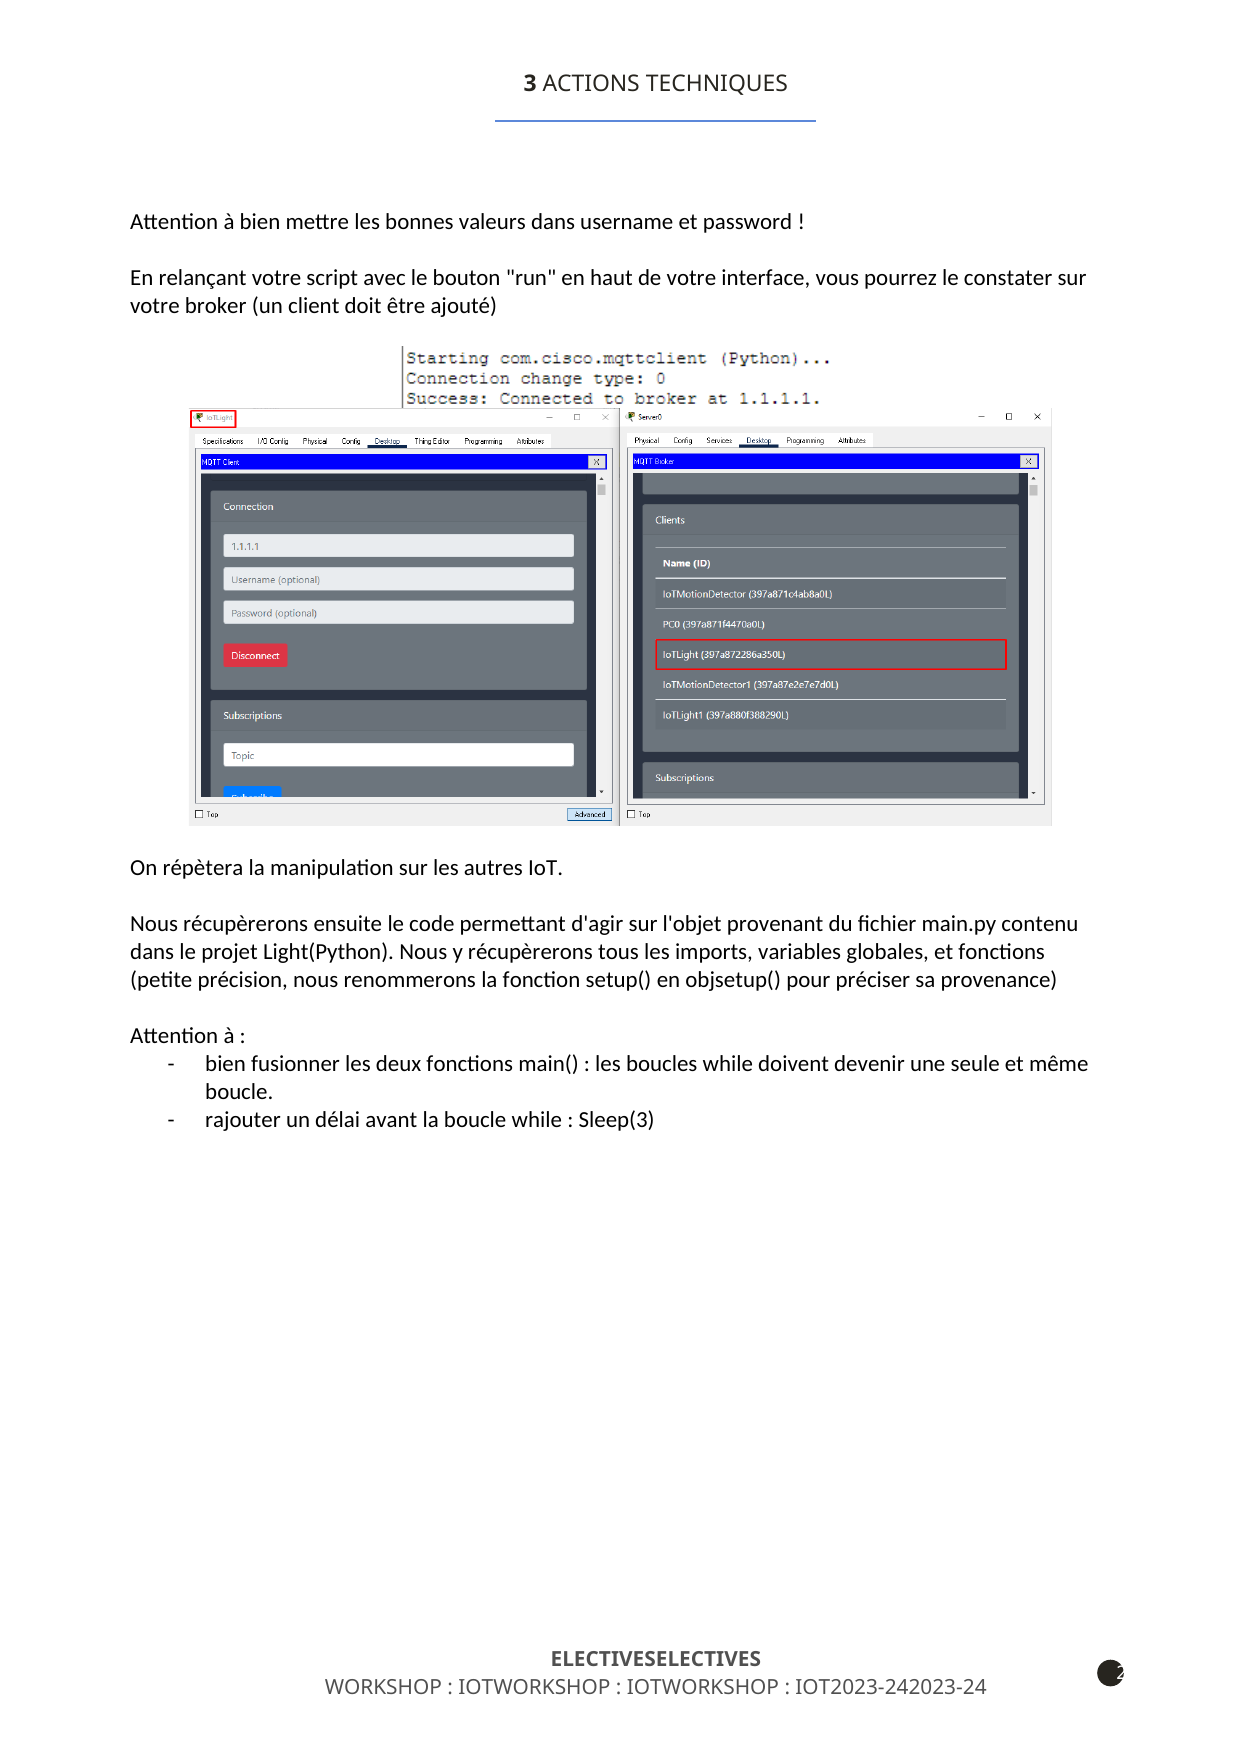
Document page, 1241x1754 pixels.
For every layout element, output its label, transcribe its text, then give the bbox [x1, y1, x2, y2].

list bien fusionner les deux fonctions main() : les boucles while doivent devenir une seule et même boucle. [167, 1049, 1110, 1106]
text On répètera la manipulation sur les autres IoT. [130, 853, 1110, 881]
text Nous récupèrerons ensuite le code permettant d'agir sur l'objet provenant du fichier main.py contenu dans le projet Light(Python). Nous y récupèrerons tous les imports, variables globales, et fonctions (petite précision, nous renommerons la fonction setup() en objsetup() pour préciser sa provenance) [130, 909, 1110, 993]
list rajouter un délai avant la boucle while : Sleep(3) [167, 1106, 1110, 1133]
text Attention à : [130, 1021, 1110, 1049]
text Attention à bien mettre les bonnes valeurs dans username et password ! [130, 207, 1110, 235]
text En relançant votre script avec le bouton "run" en haut de votre interface, vous pourrez le constater sur votre broker (un client doit être ajouté) [130, 263, 1110, 319]
picture [188, 346, 1052, 826]
